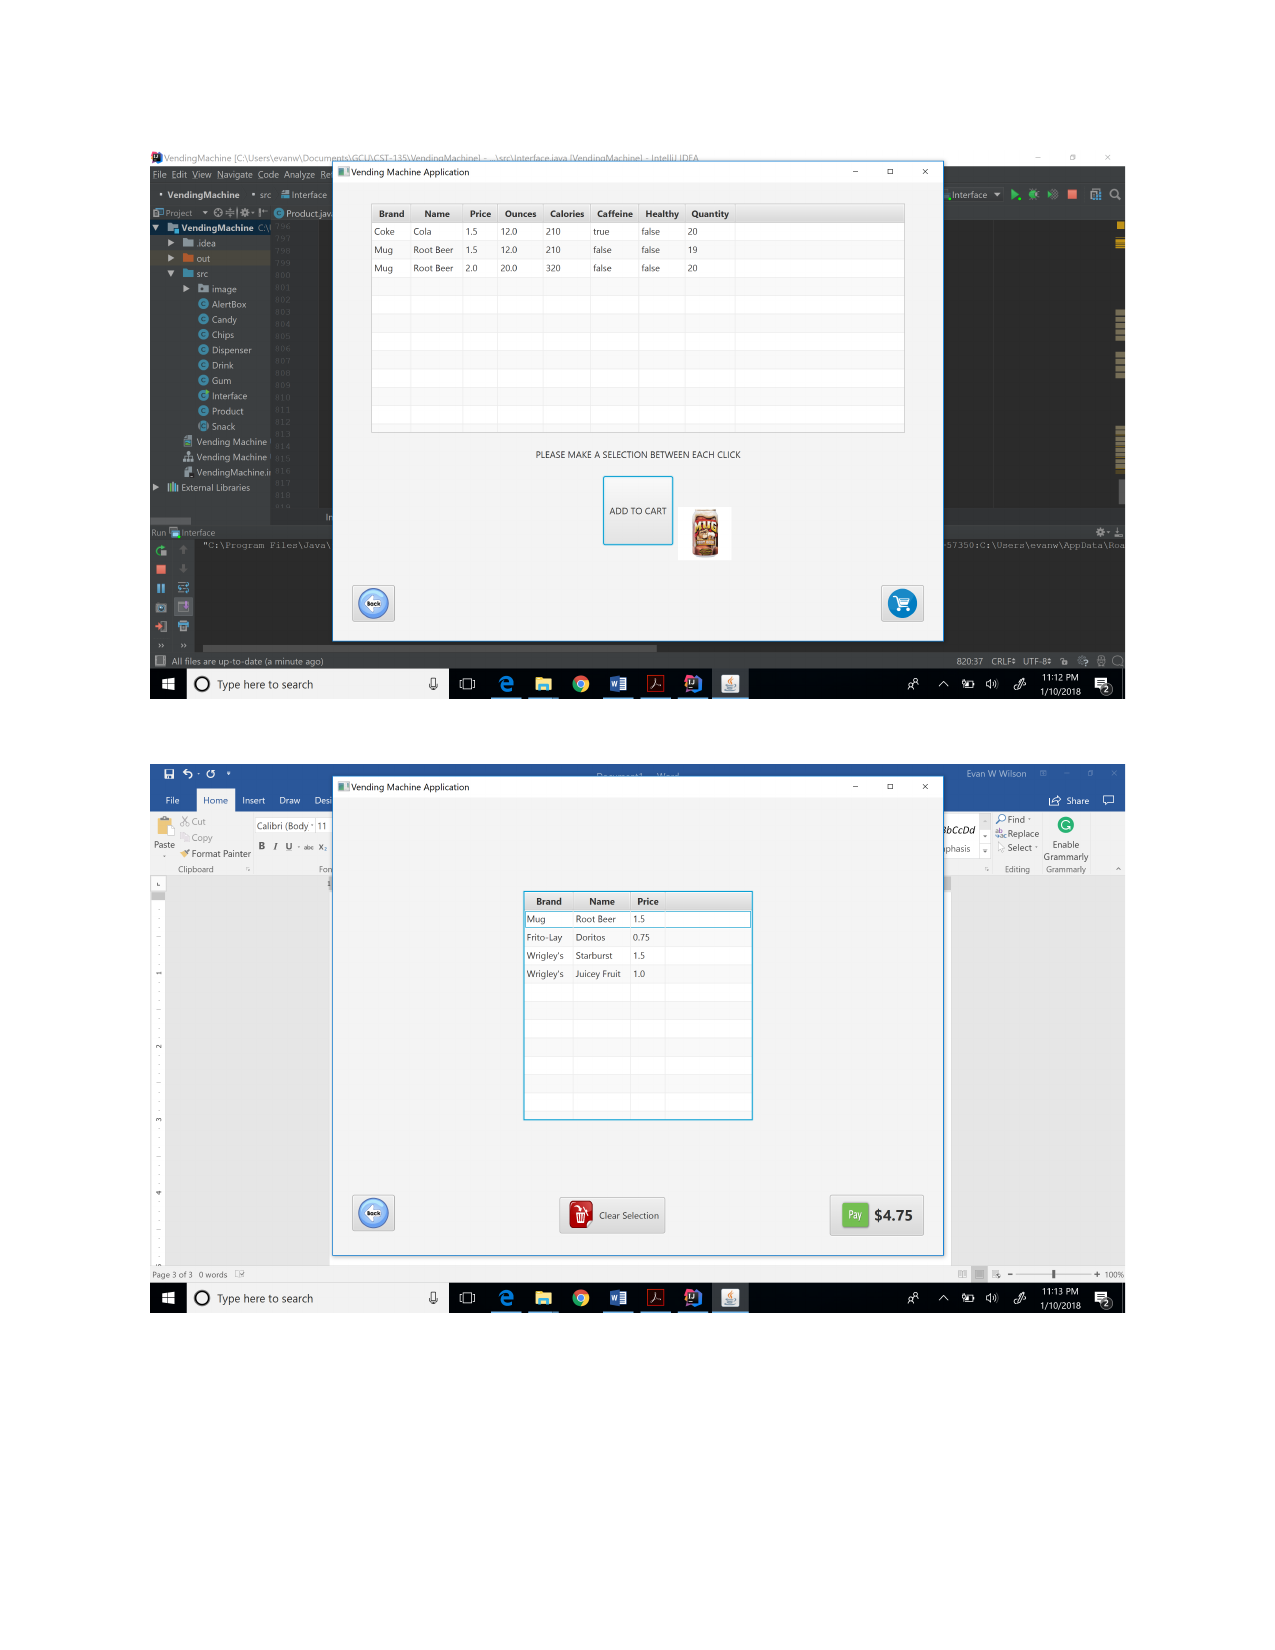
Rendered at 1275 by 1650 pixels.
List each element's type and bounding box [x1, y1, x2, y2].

picture [150, 150, 1125, 699]
picture [150, 764, 1125, 1313]
